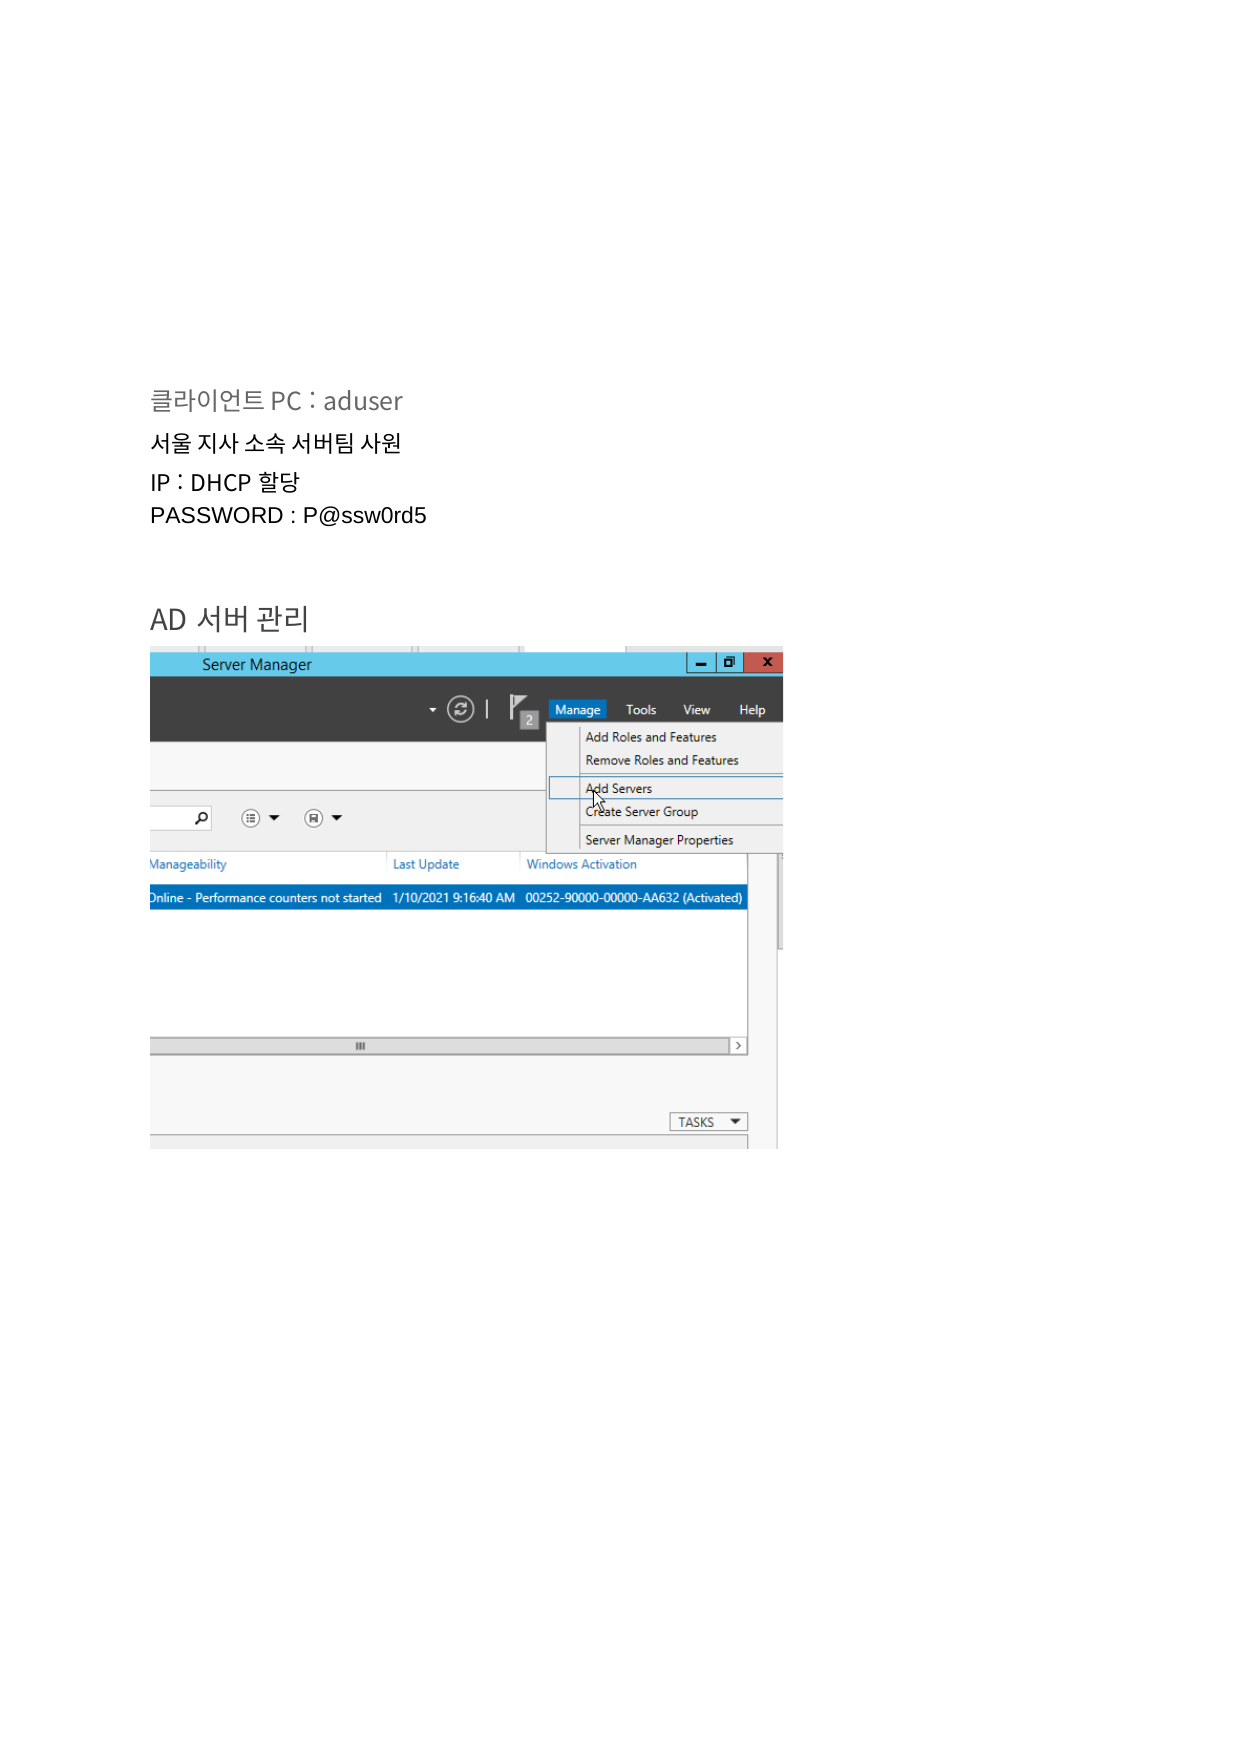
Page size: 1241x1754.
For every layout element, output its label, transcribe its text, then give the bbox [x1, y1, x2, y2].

picture [150, 646, 784, 1149]
subtitle 클라이언트 PC : aduser [150, 382, 1090, 418]
text PASSWORD : P@ssw0rd5 [150, 502, 1090, 529]
text 서울 지사 소속 서버팀 사원 [150, 426, 1090, 459]
text IP : DHCP 할당 [150, 464, 1090, 498]
subtitle AD 서버 관리 [150, 596, 1090, 638]
